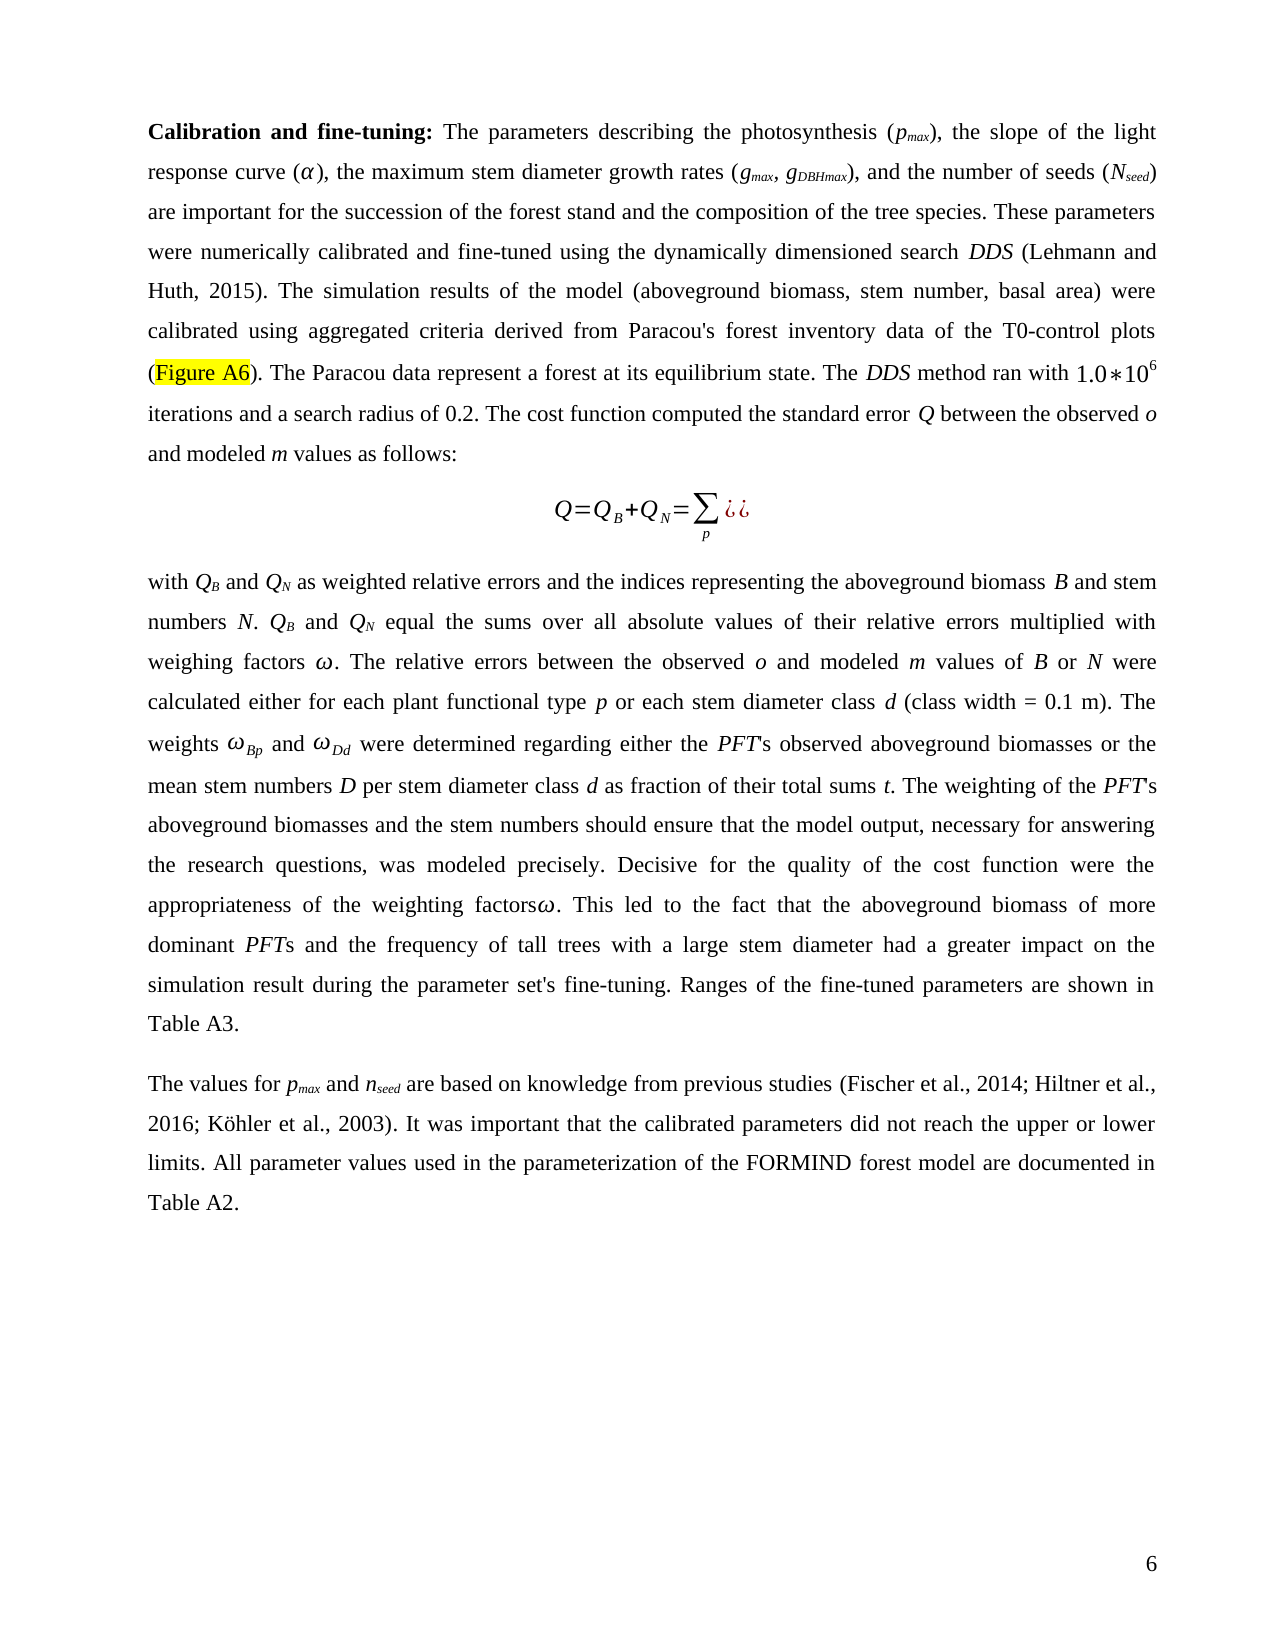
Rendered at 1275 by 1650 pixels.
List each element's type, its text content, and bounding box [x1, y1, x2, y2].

text The values for pmax and nseed are based on knowledge from previous studies (Fischer et al., 2014; Hiltner et al., 2016; Köhler et al., 2003). It was important that the calibrated parameters did not reach the upper or lower limits. All parameter values used in the parameterization of the FORMIND forest model are documented in Table A2. [148, 1071, 1157, 1215]
text Calibration and fine-tuning: The parameters describing the photosynthesis (pmax), the slope of the light response curve (), the maximum stem diameter growth rates (gmax, gDBHmax), and the number of seeds (Nseed) are important for the succession of the forest stand and the composition of the tree species. These parameters were numerically calibrated and fine-tuned using the dynamically dimensioned search DDS (Lehmann and Huth, 2015). The simulation results of the model (aboveground biomass, stem number, basal area) were calibrated using aggregated criteria derived from Paracou's forest inventory data of the T0-control plots (Figure A6). The Paracou data represent a forest at its equilibrium state. The DDS method ran with iterations and a search radius of 0.2. The cost function computed the standard error Q between the observed o and modeled m values as follows: [148, 118, 1157, 466]
text with QB and QN as weighted relative errors and the indices representing the aboveground biomass B and stem numbers N. QB and QN equal the sums over all absolute values of their relative errors multiplied with weighing factors . The relative errors between the observed o and modeled m values of B or N were calculated either for each plant functional type p or each stem diameter class d (class width = 0.1 m). The weights and were determined regarding either the PFT's observed aboveground biomasses or the mean stem numbers D per stem diameter class d as fraction of their total sums t. The weighting of the PFT's aboveground biomasses and the stem numbers should ensure that the model output, necessary for answering the research questions, was modeled precisely. Decisive for the quality of the cost function were the appropriateness of the weighting factors. This led to the fact that the aboveground biomass of more dominant PFTs and the frequency of tall trees with a large stem diameter had a greater impact on the simulation result during the parameter set's fine-tuning. Ranges of the fine-tuned parameters are shown in Table A3. [148, 568, 1157, 1037]
